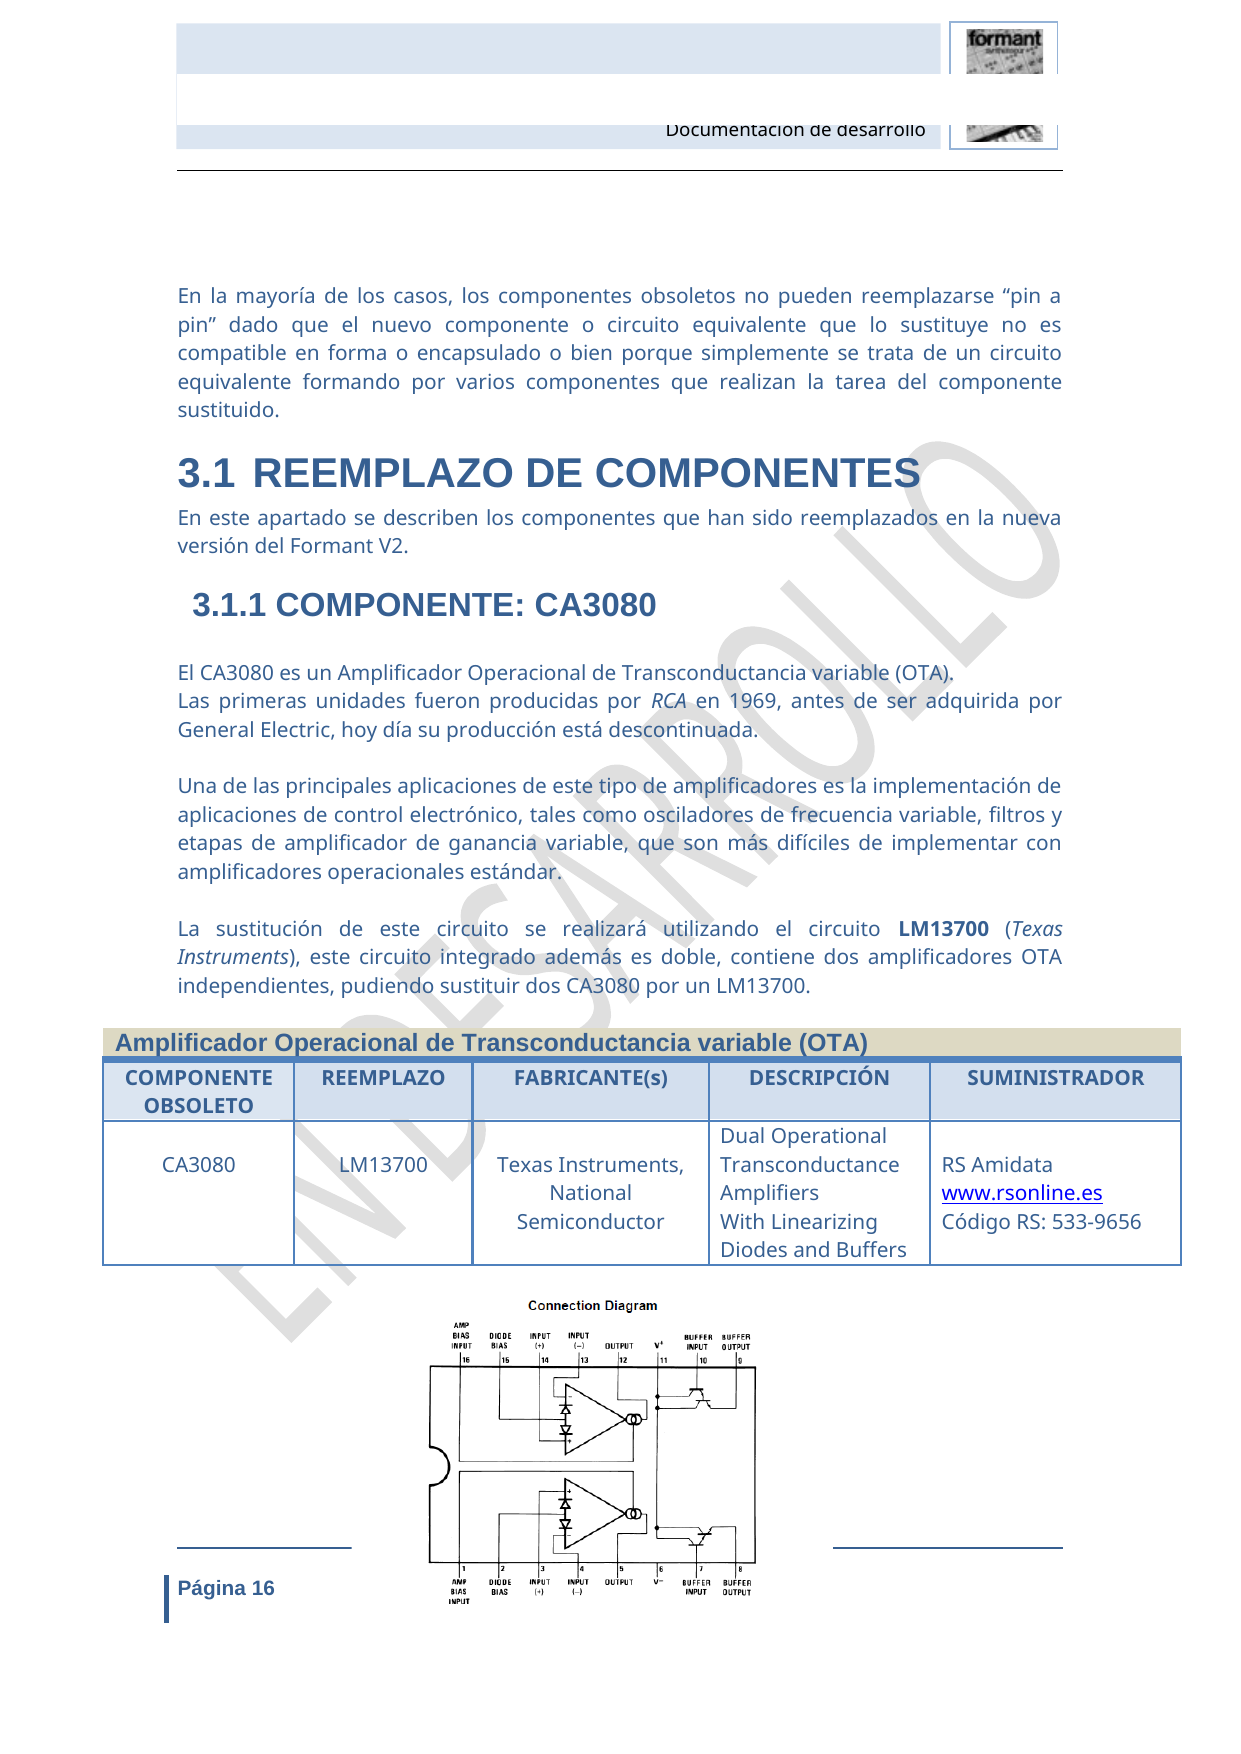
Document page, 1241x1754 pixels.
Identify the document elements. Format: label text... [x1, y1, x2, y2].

text La sustitución de este circuito se realizará utilizando el circuito LM13700 (Texas Instruments), este circuito integrado además es doble, contiene dos amplificadores OTA independientes, pudiendo sustituir dos CA3080 por un LM13700. [177, 914, 1063, 999]
table_cell FABRICANTE(s) [474, 1063, 708, 1119]
table_cell SUMINISTRADOR [931, 1063, 1180, 1119]
subtitle componente: ca3080 [192, 585, 1063, 623]
table_cell REEMPLAZO [295, 1063, 471, 1119]
picture [966, 29, 1044, 74]
table_cell CA3080 [104, 1122, 293, 1264]
text En la mayoría de los casos, los componentes obsoletos no pueden reemplazarse “pin a pin” dado que el nuevo componente o circuito equivalente que lo sustituye no es compatible en forma o encapsulado o bien porque simplemente se trata de un circuito equivalente formando por varios componentes que realizan la tarea del componente sustituido. [177, 282, 1063, 424]
subtitle Reemplazo de componentes [177, 449, 1063, 497]
text El CA3080 es un Amplificador Operacional de Transconductancia variable (OTA). [177, 658, 1063, 686]
text Una de las principales aplicaciones de este tipo de amplificadores es la implementación de aplicaciones de control electrónico, tales como osciladores de frecuencia variable, filtros y etapas de amplificador de ganancia variable, que son más difíciles de implementar con amplificadores operacionales estándar. [177, 772, 1063, 885]
text En este apartado se describen los componentes que han sido reemplazados en la nueva versión del Formant V2. [177, 503, 1063, 560]
table_cell DESCRIPCIÓN [710, 1063, 929, 1119]
table_cell LM13700 [295, 1122, 471, 1264]
table_cell COMPONENTE OBSOLETO [104, 1063, 293, 1119]
table_header Amplificador Operacional de Transconductancia variable (OTA) [103, 1028, 1181, 1056]
table_cell Dual Operational Transconductance Amplifiers With Linearizing Diodes and Buffers [710, 1122, 929, 1264]
text Las primeras unidades fueron producidas por RCA en 1969, antes de ser adquirida por General Electric, hoy día su producción está descontinuada. [177, 686, 1063, 743]
picture [391, 1296, 793, 1604]
table_cell RS Amidata www.rsonline.es Código RS: 533-9656 [931, 1122, 1180, 1264]
table_cell Texas Instruments, National Semiconductor [474, 1122, 708, 1264]
picture [966, 125, 1044, 142]
